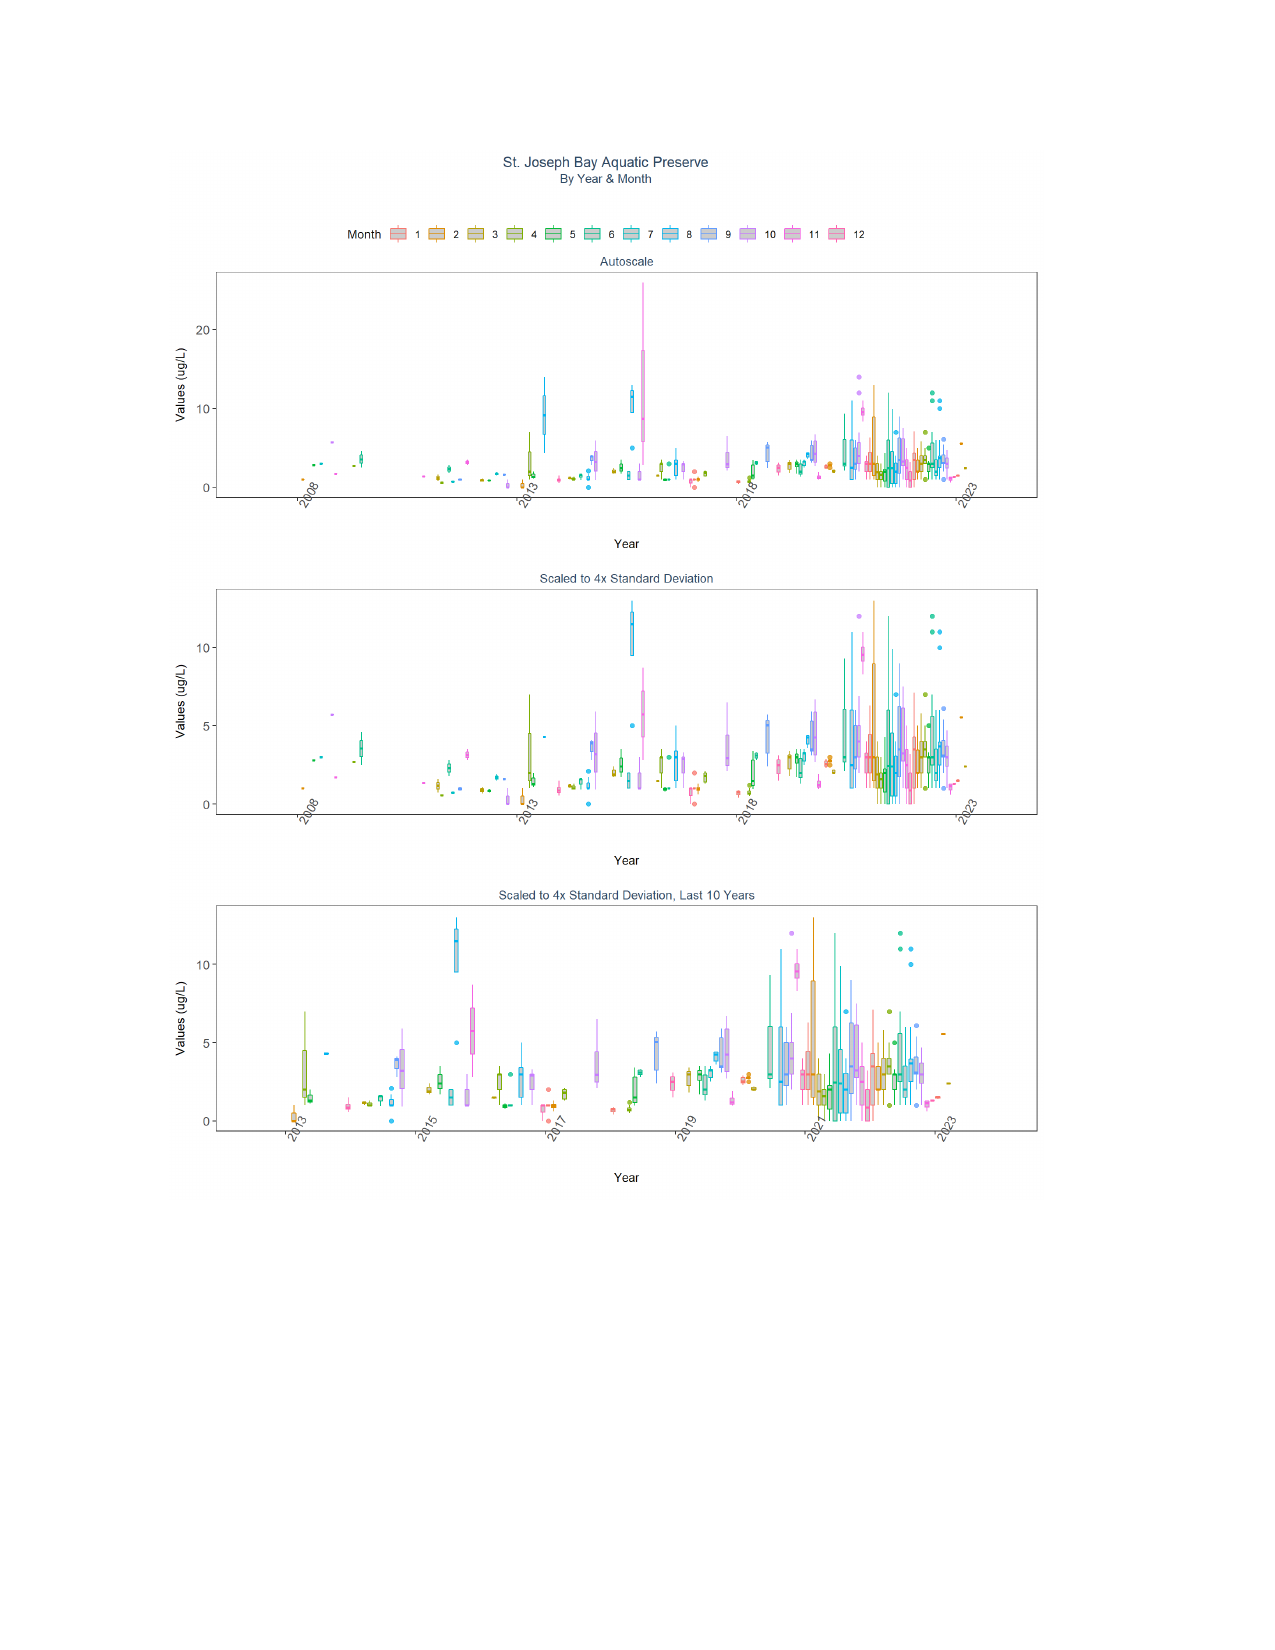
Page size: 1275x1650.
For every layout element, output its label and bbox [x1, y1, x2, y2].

picture [168, 150, 1044, 1200]
